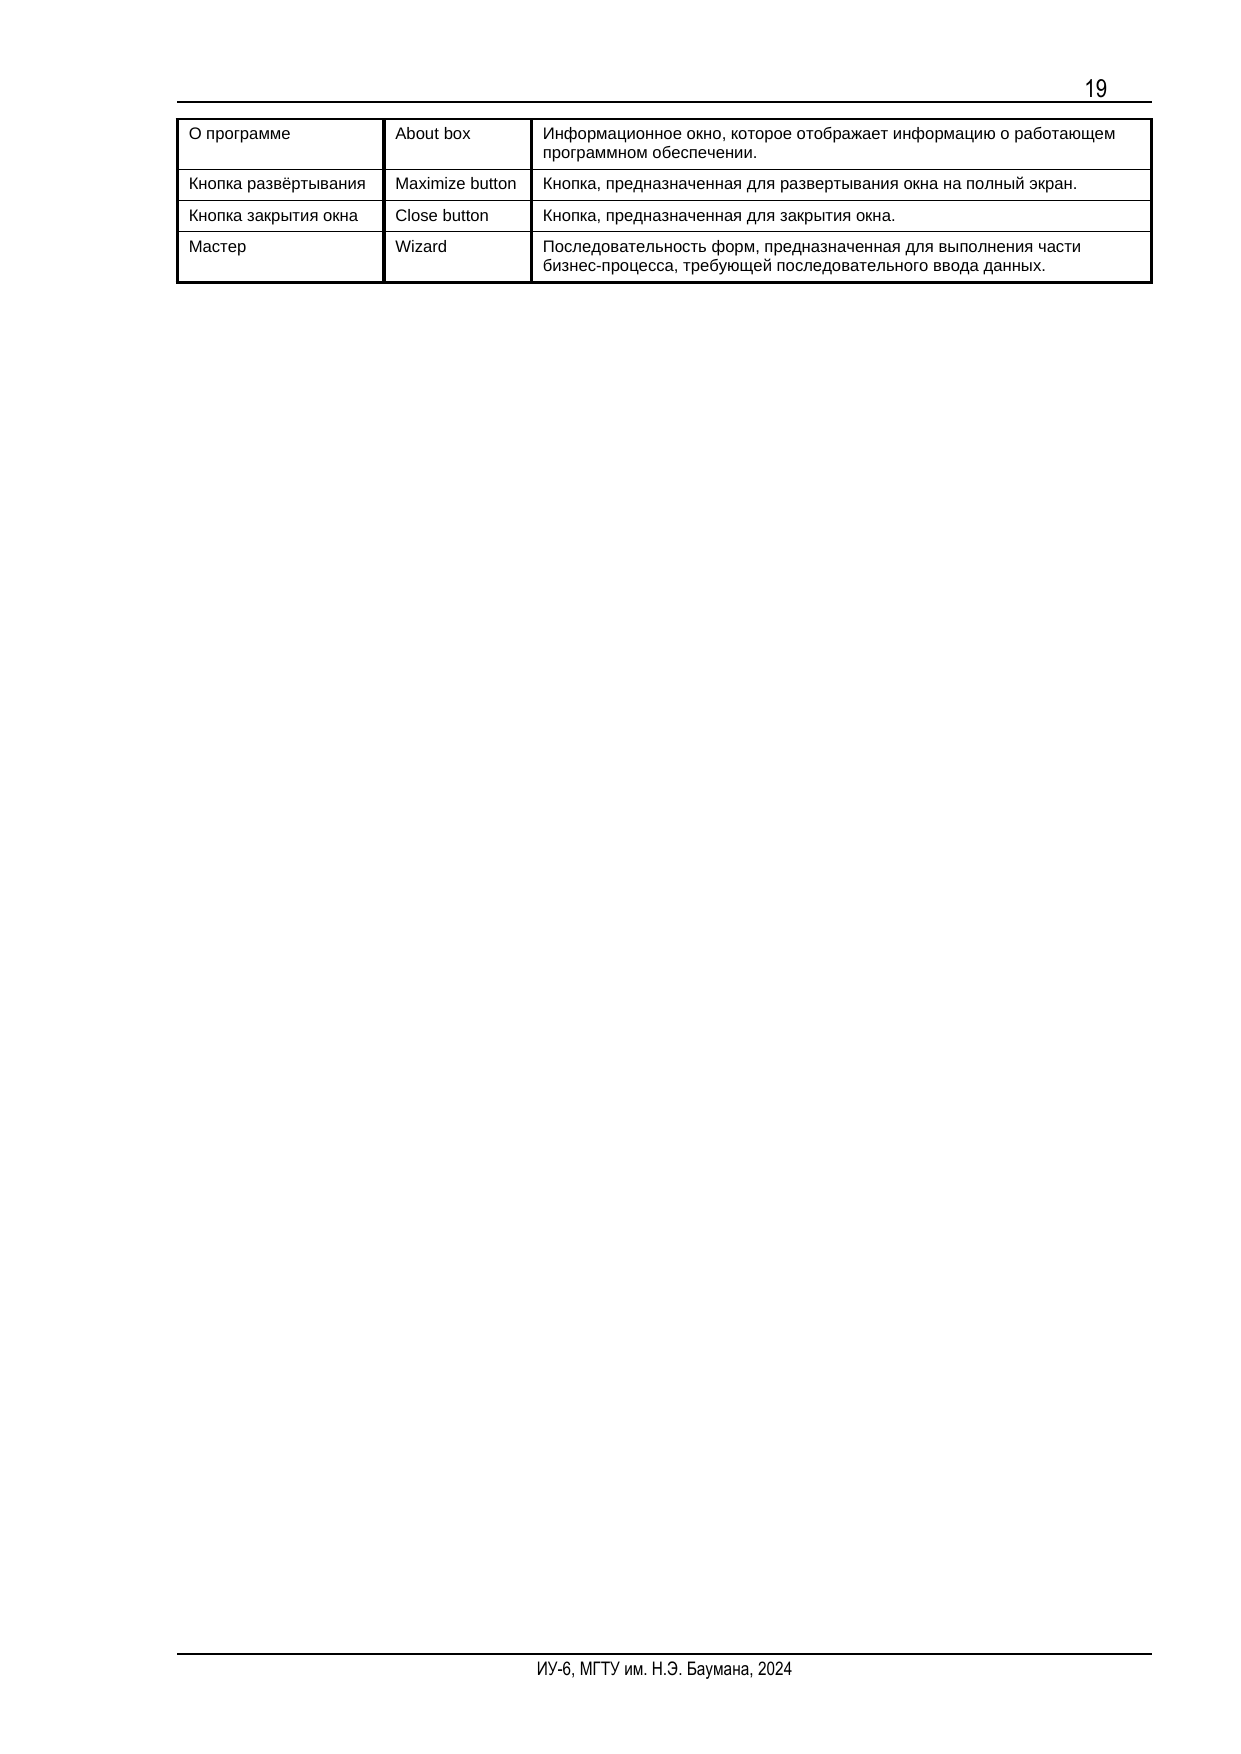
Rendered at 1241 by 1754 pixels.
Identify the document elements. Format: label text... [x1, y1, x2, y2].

table_cell Кнопка закрытия окна [179, 201, 382, 231]
table_cell Close button [386, 201, 530, 231]
table_cell О программе [179, 120, 382, 168]
table_cell Кнопка, предназначенная для развертывания окна на полный экран. [533, 170, 1150, 199]
table_cell Кнопка, предназначенная для закрытия окна. [533, 201, 1150, 231]
table_cell Последовательность форм, предназначенная для выполнения части бизнес-процесса, требующей последовательного ввода данных. [533, 232, 1150, 281]
table_cell Кнопка развёртывания [179, 170, 382, 199]
table_cell Wizard [386, 232, 530, 281]
table_cell Информационное окно, которое отображает информацию о работающем программном обеспечении. [533, 120, 1150, 168]
table_cell Мастер [179, 232, 382, 281]
table_cell About box [386, 120, 530, 168]
table_cell Maximize button [386, 170, 530, 199]
